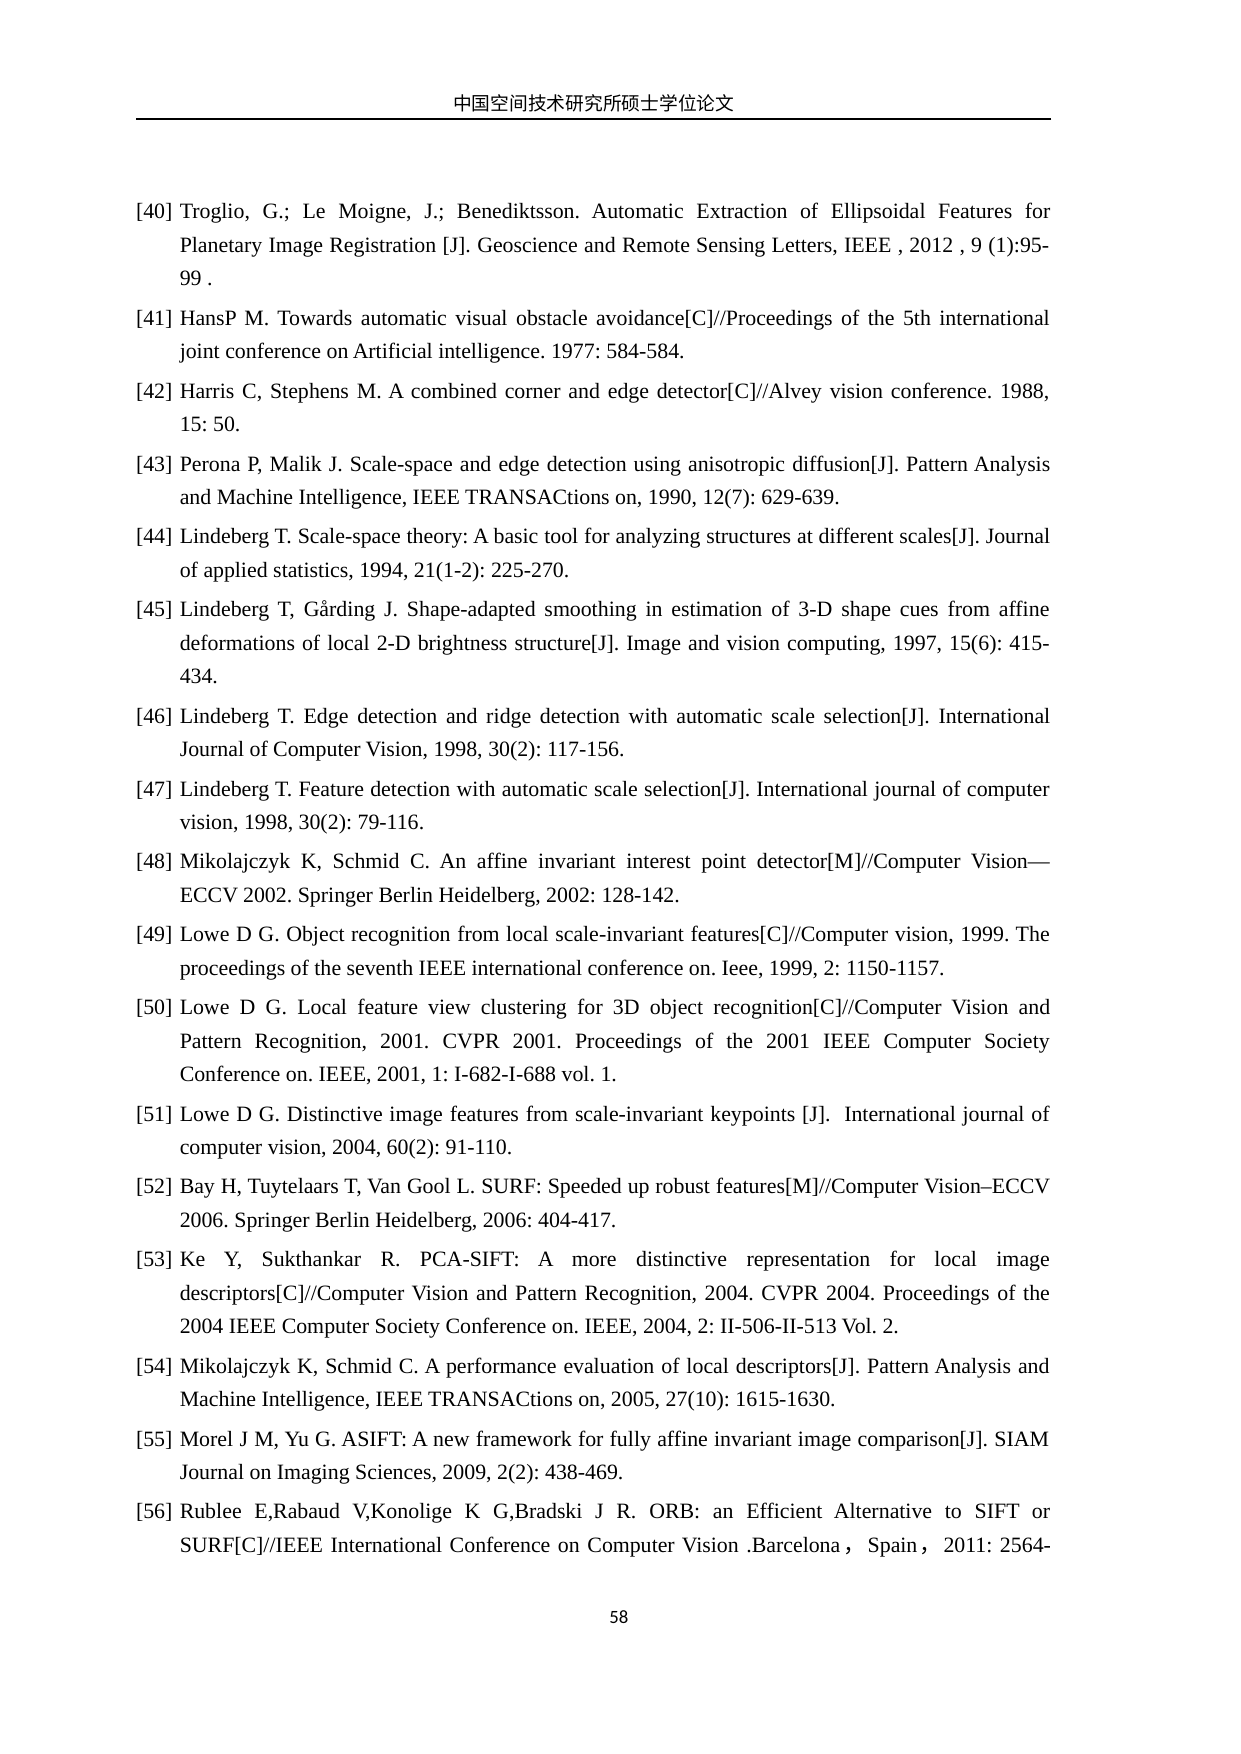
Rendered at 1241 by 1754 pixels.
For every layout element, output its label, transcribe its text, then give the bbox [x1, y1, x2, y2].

list Perona P, Malik J. Scale-space and edge detection using anisotropic diffusion[J]. Pattern Analysis and Machine Intelligence, IEEE TRANSACtions on, 1990, 12(7): 629-639. [136, 444, 1051, 511]
list Lowe D G. Distinctive image features from scale-invariant keypoints [J]. International journal of computer vision, 2004, 60(2): 91-110. [136, 1094, 1051, 1161]
list Lowe D G. Object recognition from local scale-invariant features[C]//Computer vision, 1999. The proceedings of the seventh IEEE international conference on. Ieee, 1999, 2: 1150-1157. [136, 915, 1051, 982]
list Lindeberg T. Edge detection and ridge detection with automatic scale selection[J]. International Journal of Computer Vision, 1998, 30(2): 117-156. [136, 696, 1051, 763]
list Morel J M, Yu G. ASIFT: A new framework for fully affine invariant image comparison[J]. SIAM Journal on Imaging Sciences, 2009, 2(2): 438-469. [136, 1419, 1051, 1486]
list Mikolajczyk K, Schmid C. An affine invariant interest point detector[M]//Computer Vision—ECCV 2002. Springer Berlin Heidelberg, 2002: 128-142. [136, 842, 1051, 909]
list HansP M. Towards automatic visual obstacle avoidance[C]//Proceedings of the 5th international joint conference on Artificial intelligence. 1977: 584-584. [136, 298, 1051, 365]
list Ke Y, Sukthankar R. PCA-SIFT: A more distinctive representation for local image descriptors[C]//Computer Vision and Pattern Recognition, 2004. CVPR 2004. Proceedings of the 2004 IEEE Computer Society Conference on. IEEE, 2004, 2: II-506-II-513 Vol. 2. [136, 1240, 1051, 1340]
list Lowe D G. Local feature view clustering for 3D object recognition[C]//Computer Vision and Pattern Recognition, 2001. CVPR 2001. Proceedings of the 2001 IEEE Computer Society Conference on. IEEE, 2001, 1: I-682-I-688 vol. 1. [136, 988, 1051, 1088]
list Troglio, G.; Le Moigne, J.; Benediktsson. Automatic Extraction of Ellipsoidal Features for Planetary Image Registration [J]. Geoscience and Remote Sensing Letters, IEEE , 2012 , 9 (1):95-99 . [136, 192, 1051, 292]
list Harris C, Stephens M. A combined corner and edge detector[C]//Alvey vision conference. 1988, 15: 50. [136, 371, 1051, 438]
list Lindeberg T. Scale-space theory: A basic tool for analyzing structures at different scales[J]. Journal of applied statistics, 1994, 21(1-2): 225-270. [136, 517, 1051, 584]
list Lindeberg T, Gårding J. Shape-adapted smoothing in estimation of 3-D shape cues from affine deformations of local 2-D brightness structure[J]. Image and vision computing, 1997, 15(6): 415-434. [136, 590, 1051, 690]
list Mikolajczyk K, Schmid C. A performance evaluation of local descriptors[J]. Pattern Analysis and Machine Intelligence, IEEE TRANSACtions on, 2005, 27(10): 1615-1630. [136, 1346, 1051, 1413]
list Bay H, Tuytelaars T, Van Gool L. SURF: Speeded up robust features[M]//Computer Vision–ECCV 2006. Springer Berlin Heidelberg, 2006: 404-417. [136, 1167, 1051, 1234]
list Lindeberg T. Feature detection with automatic scale selection[J]. International journal of computer vision, 1998, 30(2): 79-116. [136, 769, 1051, 836]
